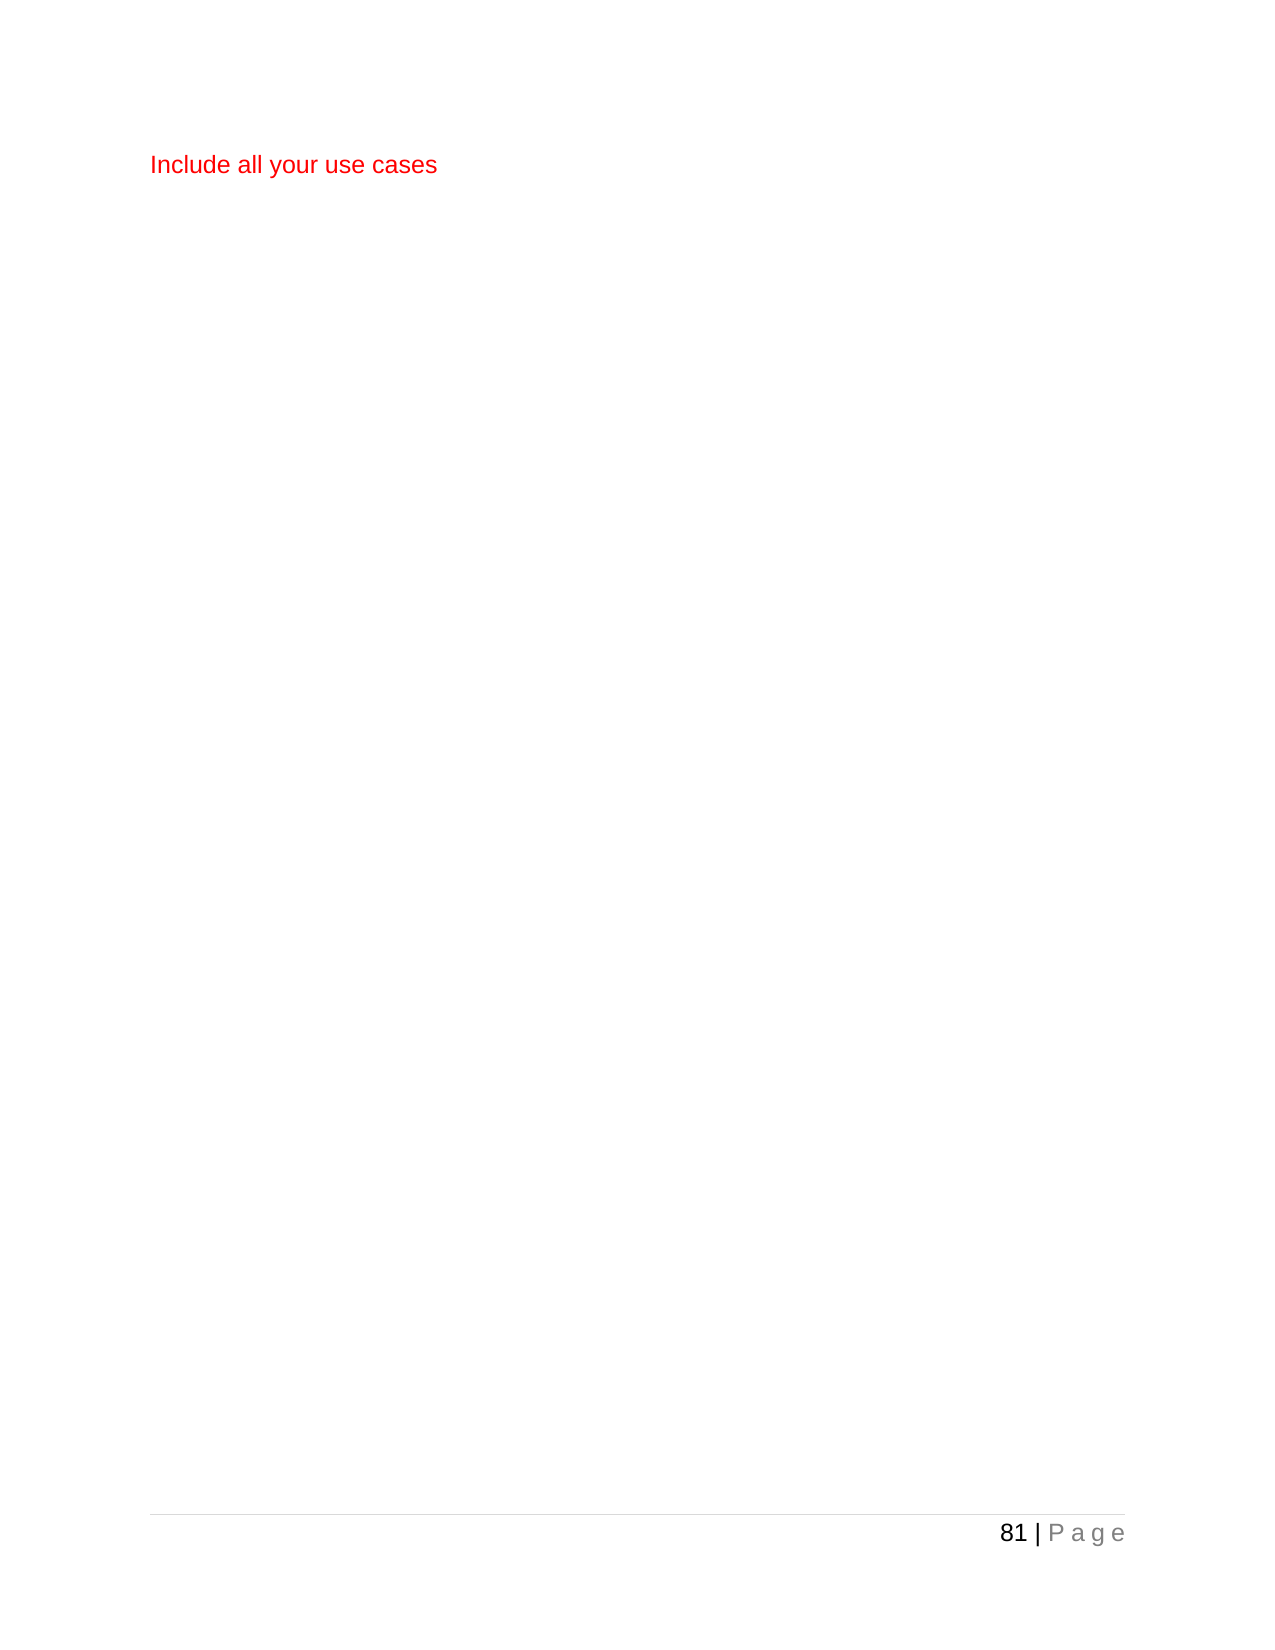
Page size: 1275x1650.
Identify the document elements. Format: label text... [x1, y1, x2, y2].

text Include all your use cases [150, 150, 1125, 179]
